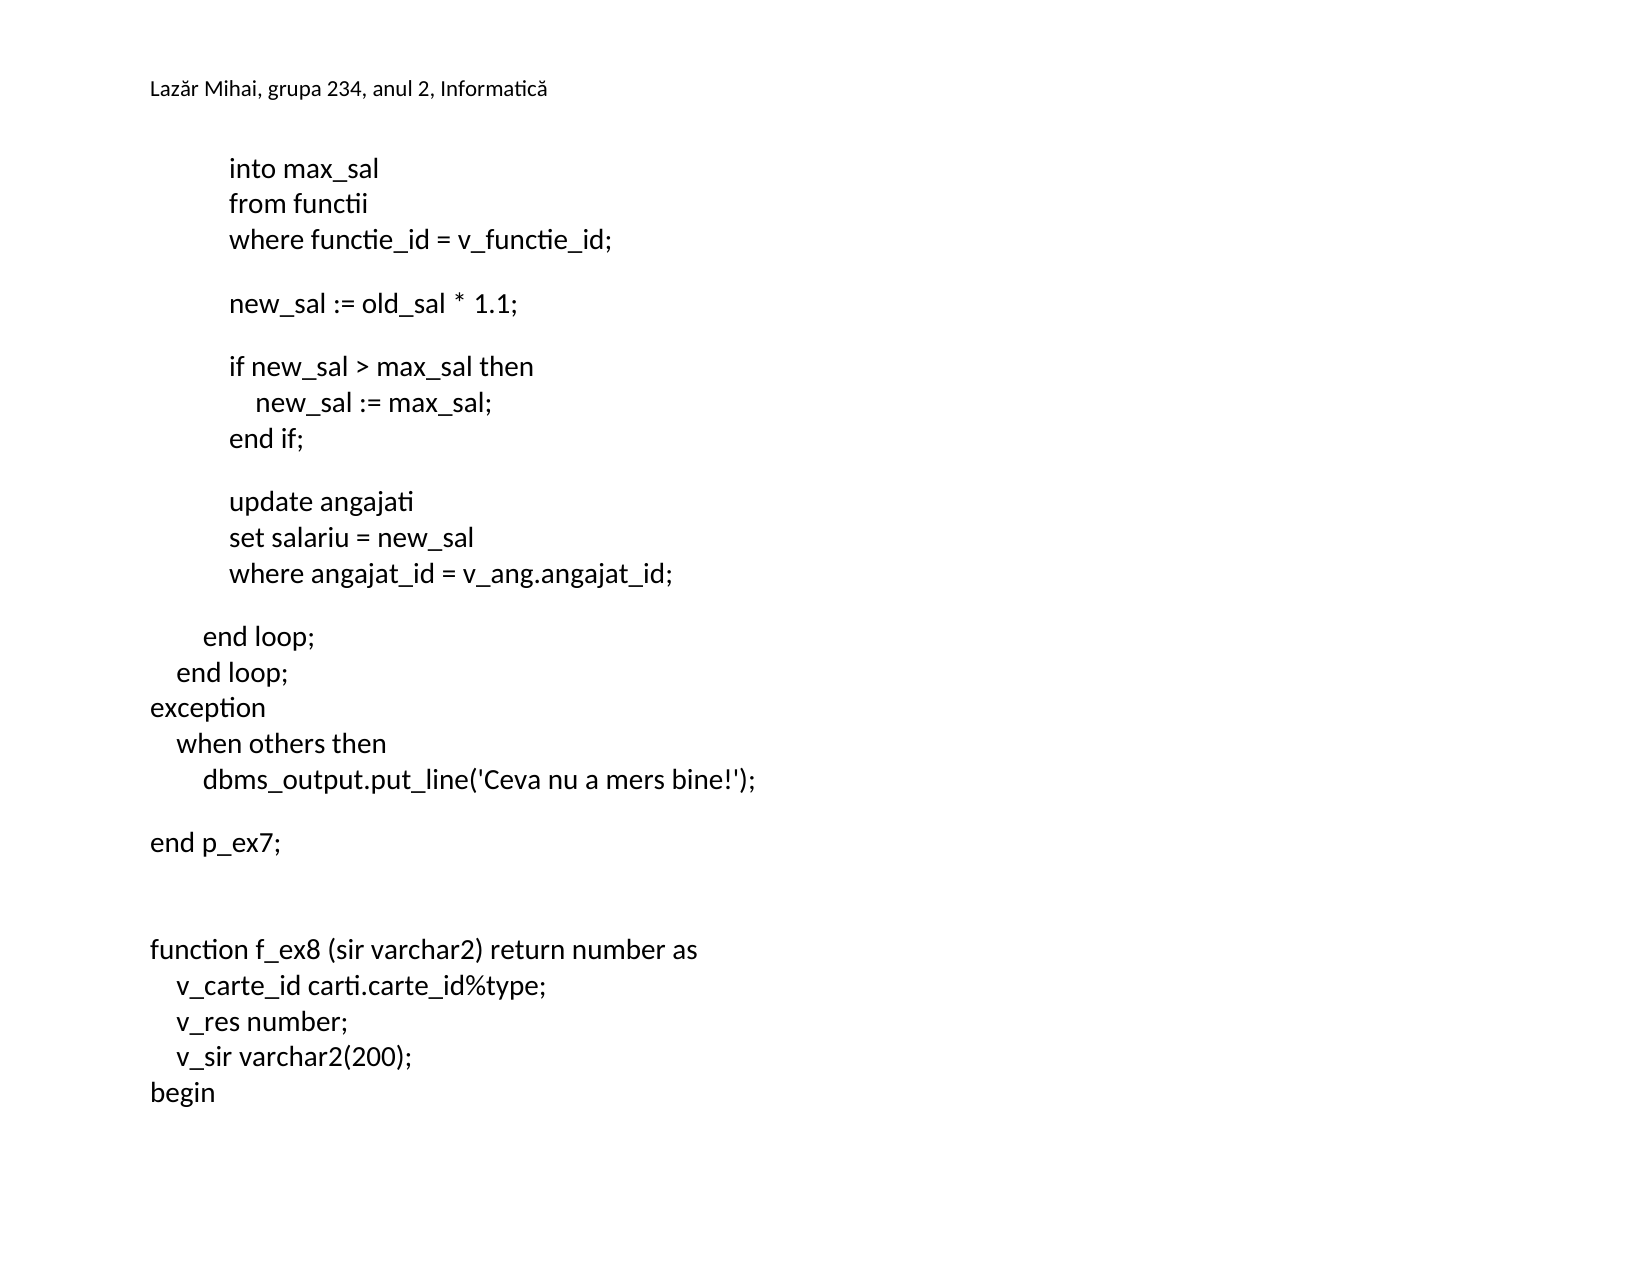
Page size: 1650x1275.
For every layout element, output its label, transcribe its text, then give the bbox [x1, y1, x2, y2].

text v_res number; [150, 1003, 1500, 1038]
text into max_sal [150, 150, 1500, 186]
text function f_ex8 (sir varchar2) return number as [150, 931, 1500, 967]
text v_carte_id carti.carte_id%type; [150, 967, 1500, 1003]
text end loop; [150, 618, 1500, 654]
text where functie_id = v_functie_id; [150, 221, 1500, 257]
text set salariu = new_sal [150, 519, 1500, 555]
text end p_ex7; [150, 824, 1500, 860]
text begin [150, 1074, 1500, 1109]
text if new_sal > max_sal then [150, 348, 1500, 384]
text update angajati [150, 483, 1500, 519]
text end loop; [150, 654, 1500, 689]
text new_sal := max_sal; [150, 384, 1500, 420]
text where angajat_id = v_ang.angajat_id; [150, 555, 1500, 590]
text when others then [150, 725, 1500, 761]
text from functii [150, 186, 1500, 221]
text v_sir varchar2(200); [150, 1038, 1500, 1074]
text new_sal := old_sal * 1.1; [150, 285, 1500, 321]
text dbms_output.put_line('Ceva nu a mers bine!'); [150, 761, 1500, 796]
text end if; [150, 420, 1500, 455]
text exception [150, 689, 1500, 725]
